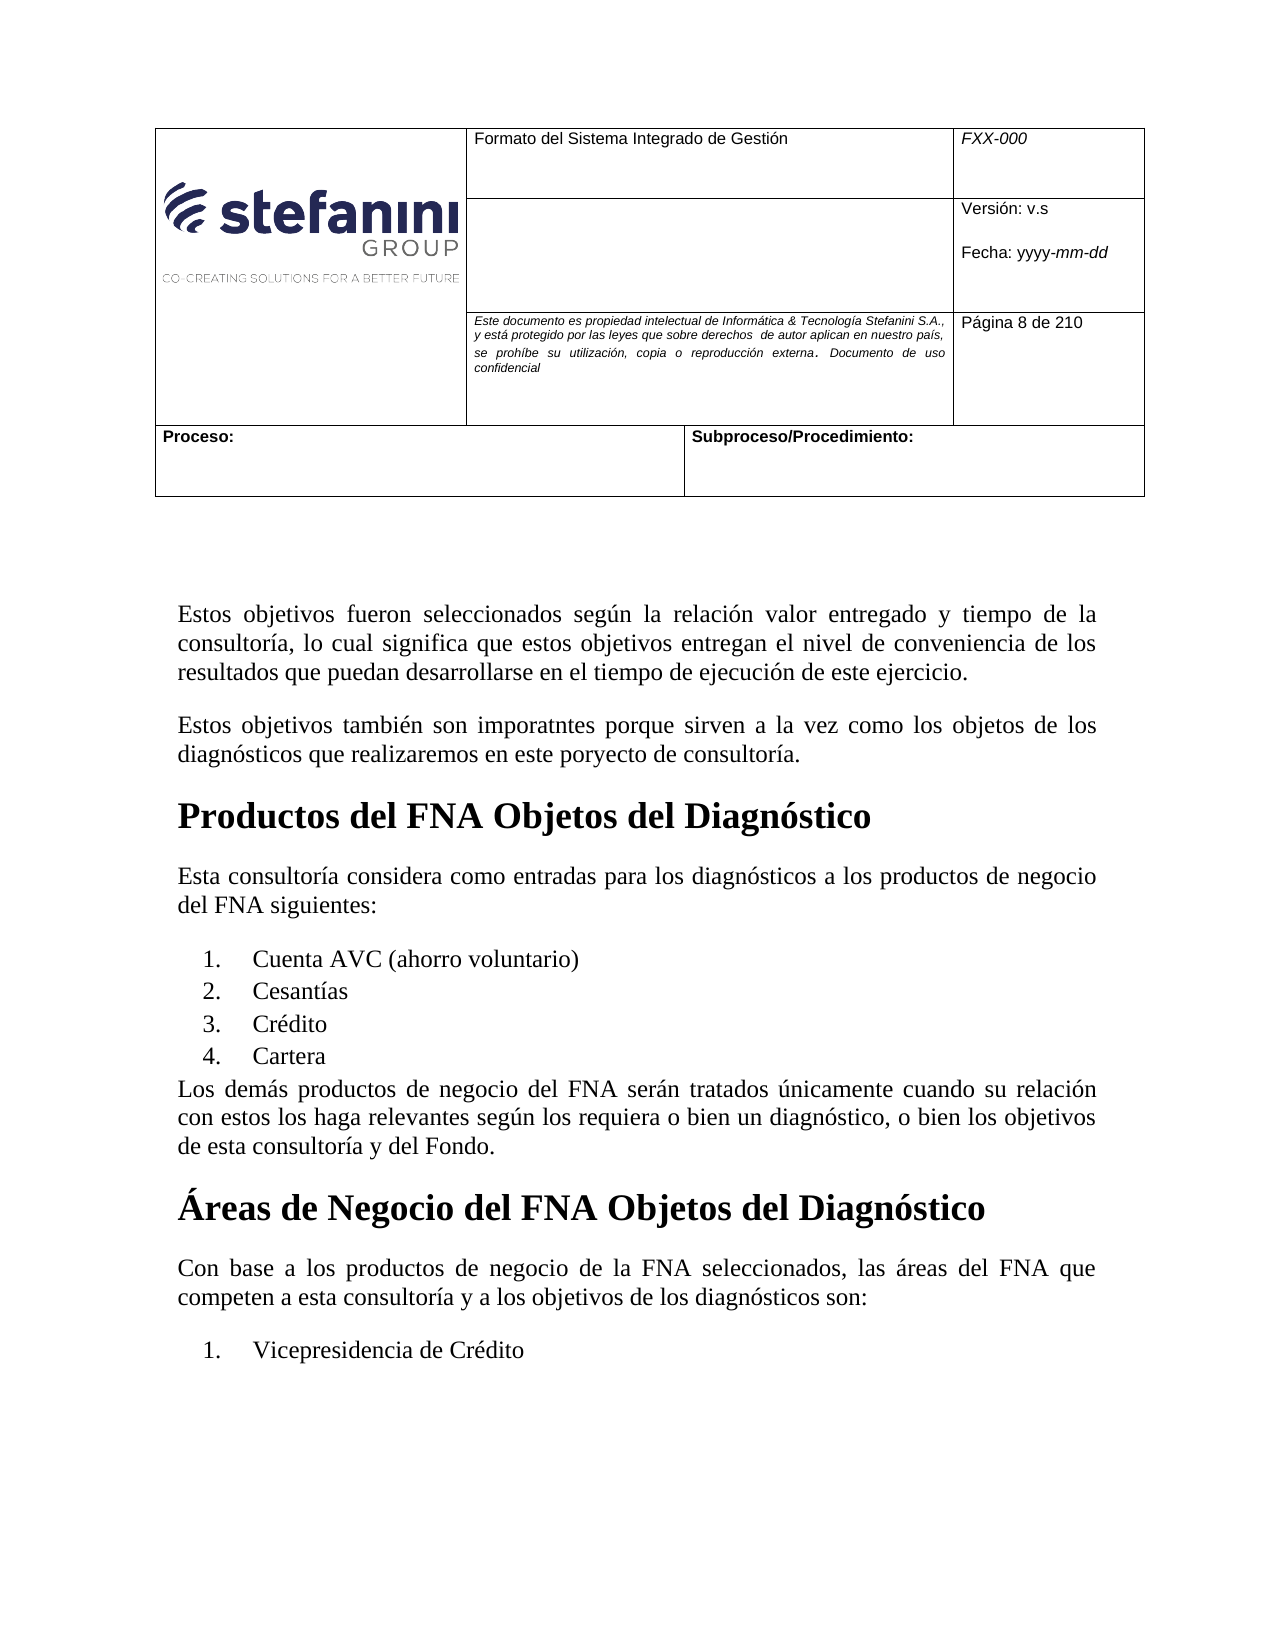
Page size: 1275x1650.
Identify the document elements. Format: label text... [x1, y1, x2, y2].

list Vicepresidencia de Crédito [202, 1336, 1098, 1364]
list Cartera [202, 1041, 1098, 1070]
text Estos objetivos también son imporatntes porque sirven a la vez como los objetos de los diagnósticos que realizaremos en este poryecto de consultoría. [177, 711, 1098, 768]
text Los demás productos de negocio del FNA serán tratados únicamente cuando su relación con estos los haga relevantes según los requiera o bien un diagnóstico, o bien los objetivos de esta consultoría y del Fondo. [177, 1074, 1098, 1160]
subtitle Áreas de Negocio del FNA Objetos del Diagnóstico [177, 1185, 1098, 1228]
text Con base a los productos de negocio de la FNA seleccionados, las áreas del FNA que competen a esta consultoría y a los objetivos de los diagnósticos son: [177, 1253, 1098, 1311]
picture [162, 182, 460, 286]
text Esta consultoría considera como entradas para los diagnósticos a los productos de negocio del FNA siguientes: [177, 861, 1098, 919]
text Estos objetivos fueron seleccionados según la relación valor entregado y tiempo de la consultoría, lo cual significa que estos objetivos entregan el nivel de conveniencia de los resultados que puedan desarrollarse en el tiempo de ejecución de este ejercicio. [177, 599, 1098, 686]
list Crédito [202, 1009, 1098, 1037]
list Cesantías [202, 976, 1098, 1005]
list Cuenta AVC (ahorro voluntario) [202, 944, 1098, 972]
subtitle Productos del FNA Objetos del Diagnóstico [177, 793, 1098, 836]
